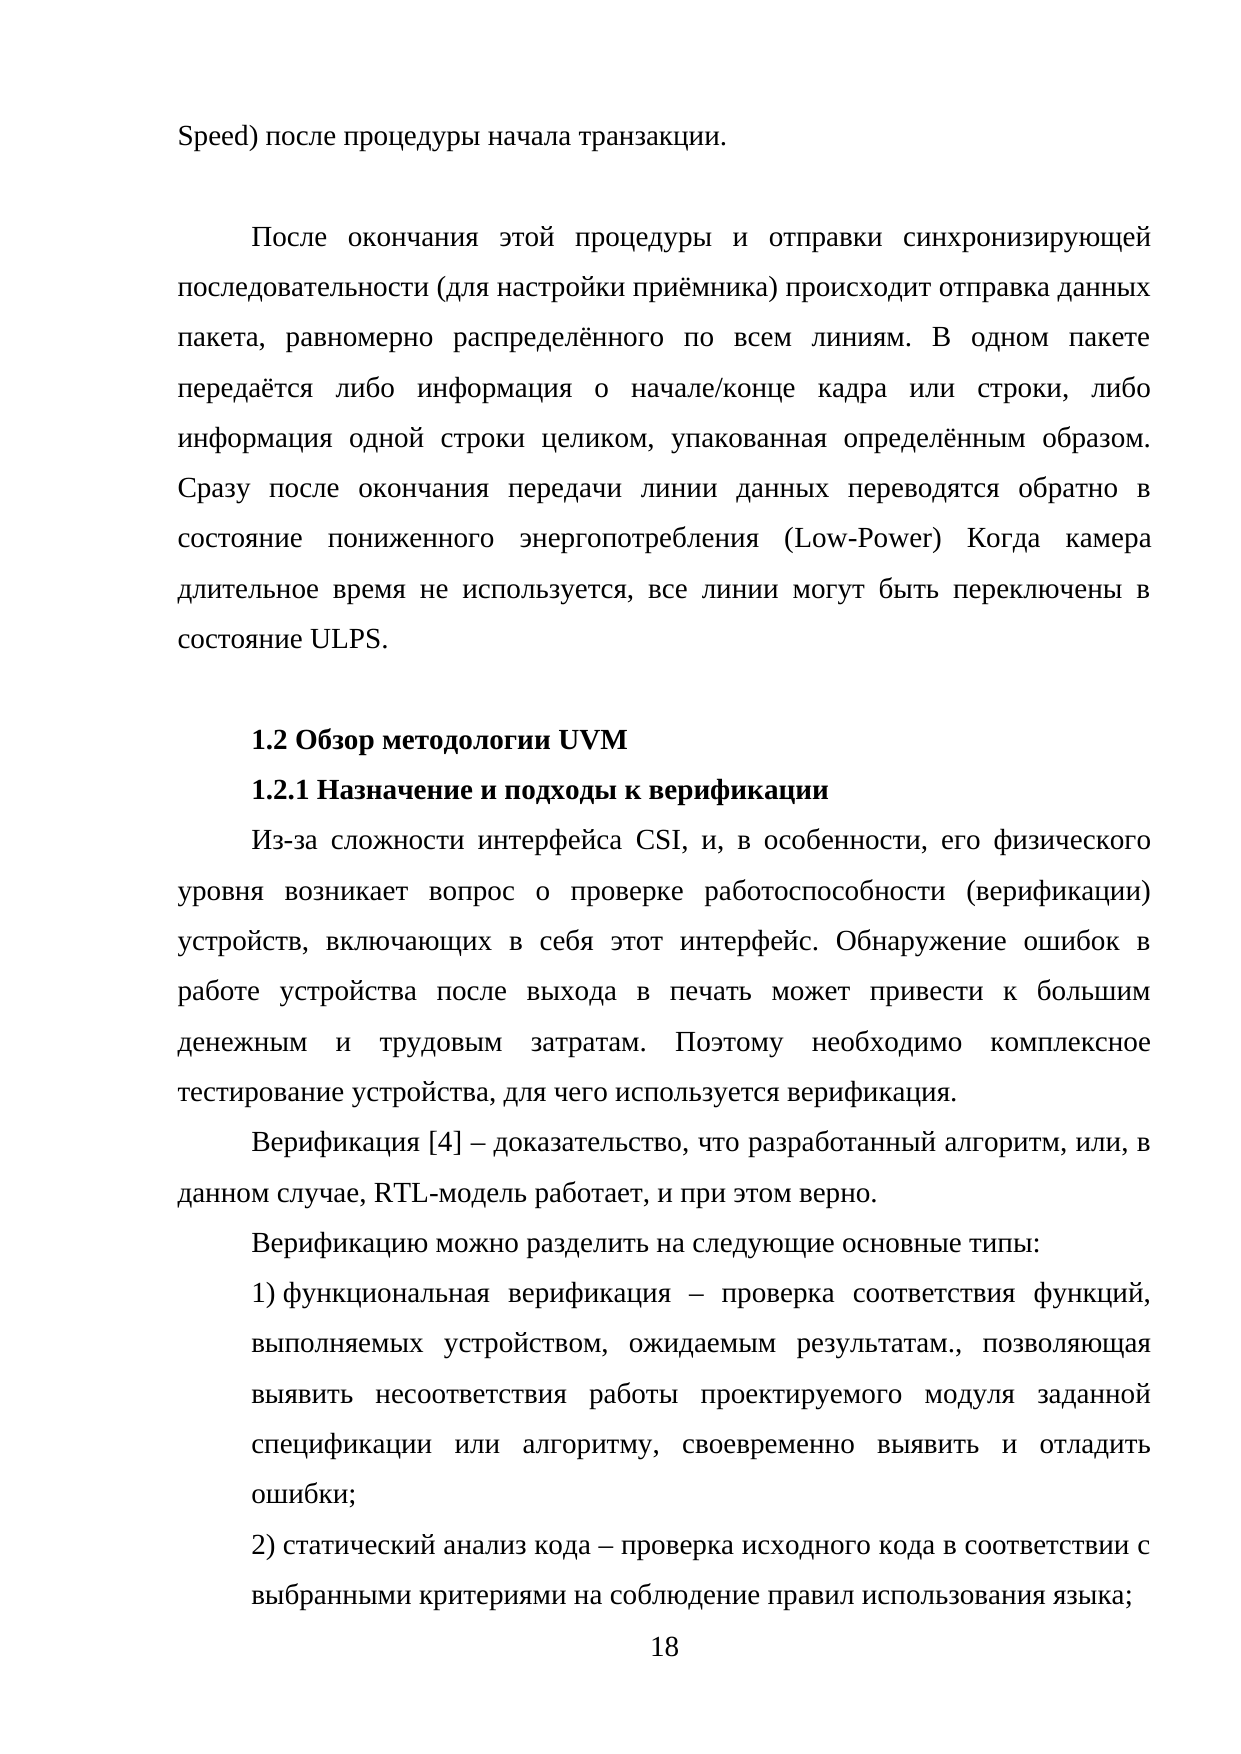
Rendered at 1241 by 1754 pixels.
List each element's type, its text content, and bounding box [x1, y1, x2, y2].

text Из-за сложности интерфейса CSI, и, в особенности, его физического уровня возникает вопрос о проверке работоспособности (верификации) устройств, включающих в себя этот интерфейс. Обнаружение ошибок в работе устройства после выхода в печать может привести к большим денежным и трудовым затратам. Поэтому необходимо комплексное тестирование устройства, для чего используется верификация. [177, 822, 1152, 1108]
text После окончания этой процедуры и отправки синхронизирующей последовательности (для настройки приёмника) происходит отправка данных пакета, равномерно распределённого по всем линиям. В одном пакете передаётся либо информация о начале/конце кадра или строки, либо информация одной строки целиком, упакованная определённым образом. Сразу после окончания передачи линии данных переводятся обратно в состояние пониженного энергопотребления (Low-Power) Когда камера длительное время не используется, все линии могут быть переключены в состояние ULPS. [177, 219, 1152, 655]
text 2) статический анализ кода – проверка исходного кода в соответствии с выбранными критериями на соблюдение правил использования языка; [251, 1527, 1152, 1611]
subtitle 1.2 Обзор методологии UVM [177, 722, 1152, 755]
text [177, 118, 1152, 152]
text Верификация [4] – доказательство, что разработанный алгоритм, или, в данном случае, RTL-модель работает, и при этом верно. [177, 1124, 1152, 1208]
text Верификацию можно разделить на следующие основные типы: [177, 1225, 1152, 1258]
subtitle 1.2.1 Назначение и подходы к верификации [177, 772, 1152, 806]
text 1) функциональная верификация – проверка соответствия функций, выполняемых устройством, ожидаемым результатам., позволяющая выявить несоответствия работы проектируемого модуля заданной спецификации или алгоритму, своевременно выявить и отладить ошибки; [251, 1275, 1152, 1510]
